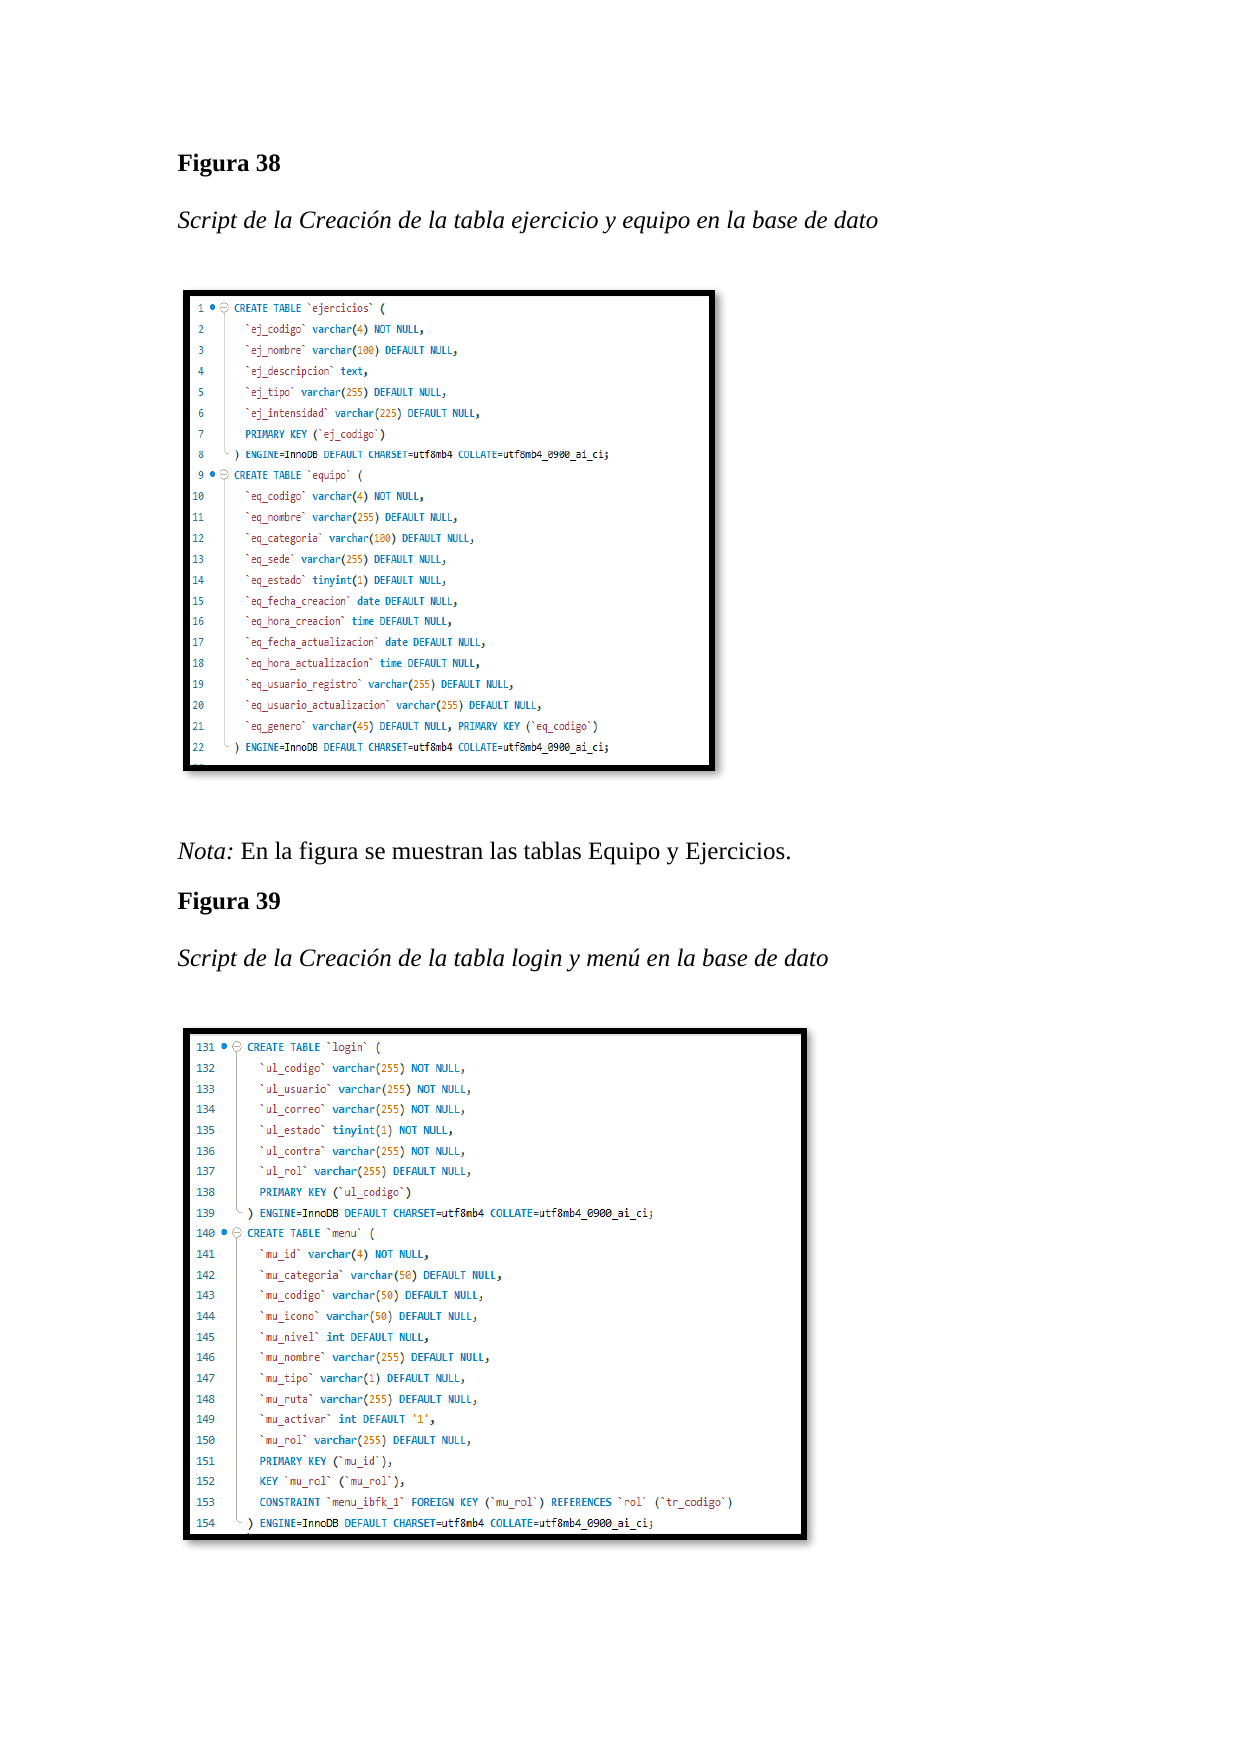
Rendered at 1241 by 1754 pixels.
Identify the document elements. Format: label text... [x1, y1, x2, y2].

text Figura 38 Script de la Creación de la tabla ejercicio y equipo en la base de dato [177, 148, 1063, 234]
picture [190, 1034, 801, 1534]
text Figura 39 Script de la Creación de la tabla login y menú en la base de dato [177, 886, 1063, 972]
picture [190, 296, 709, 765]
text Nota: En la figura se muestran las tablas Equipo y Ejercicios. [177, 836, 1063, 865]
